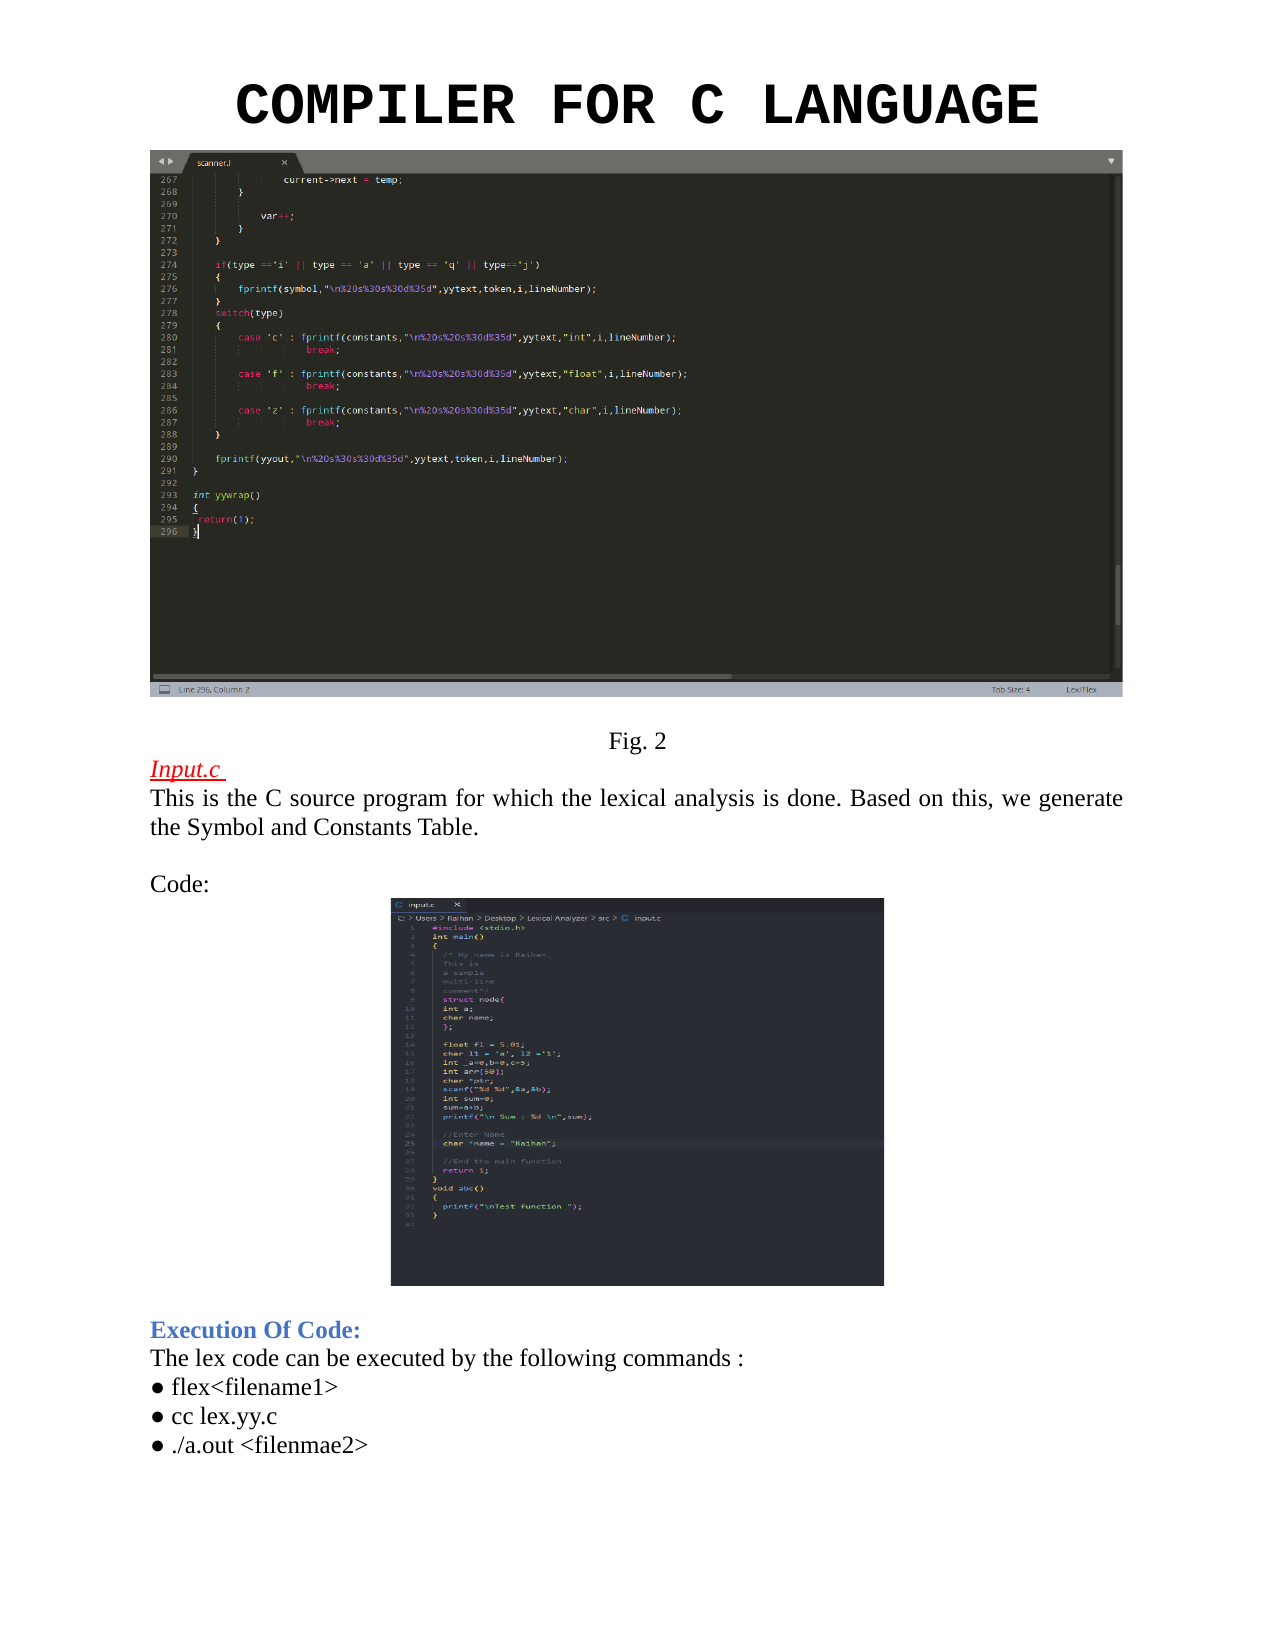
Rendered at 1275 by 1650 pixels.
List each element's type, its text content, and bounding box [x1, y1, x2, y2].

text Fig. 2 [150, 726, 1125, 754]
text The lex code can be executed by the following commands : [150, 1343, 1125, 1372]
text This is the C source program for which the lexical analysis is done. Based on this, we generate the Symbol and Constants Table. [150, 783, 1125, 841]
text Execution Of Code: [150, 1315, 1125, 1343]
text ● cc lex.yy.c [150, 1401, 1125, 1430]
text ● ./a.out <filenmae2> [150, 1430, 1125, 1458]
text Code: [150, 869, 1125, 898]
picture [150, 150, 1123, 697]
text ● flex<filename1> [150, 1372, 1125, 1401]
text Input.c [150, 754, 1125, 783]
picture [390, 898, 885, 1286]
